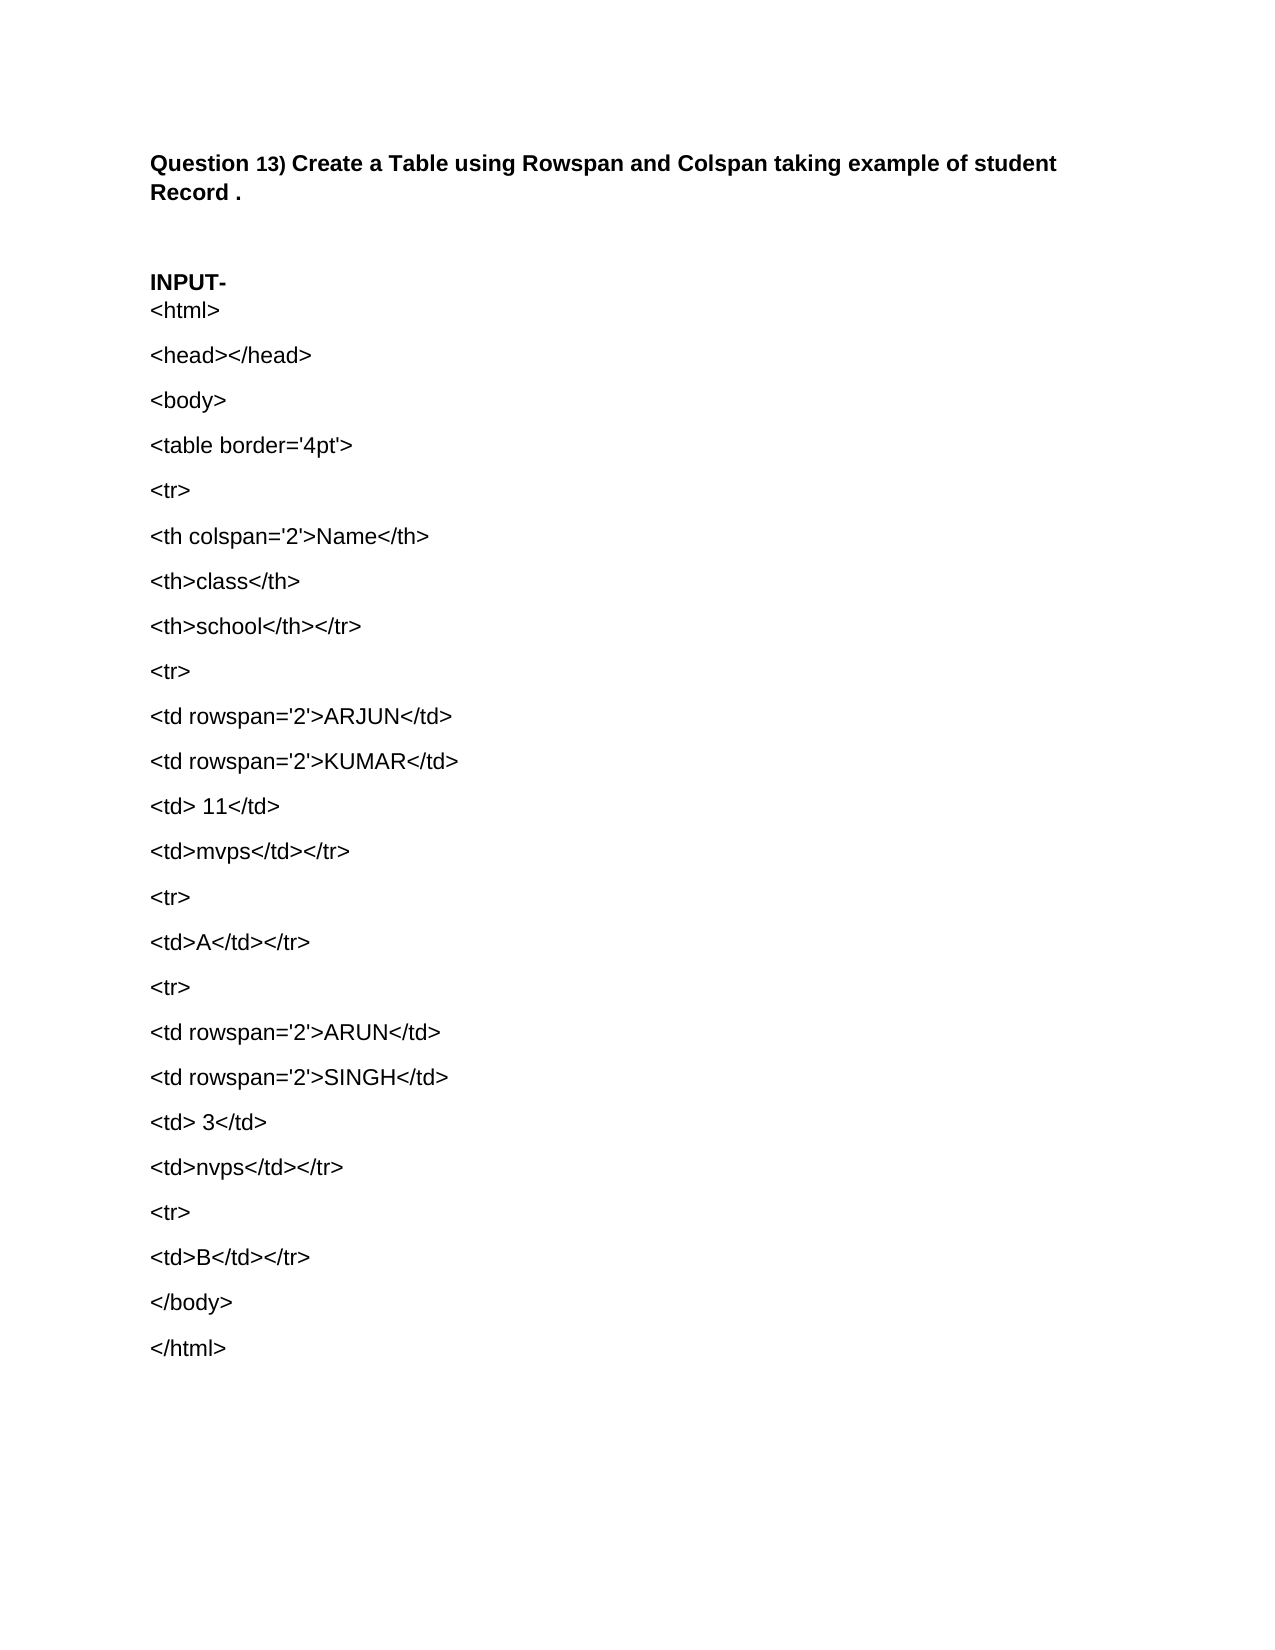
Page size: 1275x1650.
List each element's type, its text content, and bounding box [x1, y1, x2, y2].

text <td> 11</td> [150, 793, 1125, 819]
text <td>A</td></tr> [150, 928, 1125, 955]
text <td>nvps</td></tr> [150, 1154, 1125, 1180]
text <head></head> [150, 342, 1125, 368]
text INPUT- <html> [150, 269, 1125, 323]
text <tr> [150, 883, 1125, 910]
text </body> [150, 1289, 1125, 1316]
text <th>school</th></tr> [150, 613, 1125, 639]
text <td> 3</td> [150, 1109, 1125, 1135]
text Question 13) Create a Table using Rowspan and Colspan taking example of student Record . [150, 150, 1125, 205]
text <th colspan='2'>Name</th> [150, 523, 1125, 549]
text <tr> [150, 477, 1125, 504]
text <th>class</th> [150, 568, 1125, 594]
text <tr> [150, 658, 1125, 684]
text <tr> [150, 1199, 1125, 1226]
text <body> [150, 387, 1125, 414]
text <tr> [150, 974, 1125, 1000]
text <td rowspan='2'>ARUN</td> [150, 1019, 1125, 1045]
text </html> [150, 1334, 1125, 1361]
text <td rowspan='2'>KUMAR</td> [150, 748, 1125, 774]
text <td rowspan='2'>ARJUN</td> [150, 703, 1125, 729]
text <td>mvps</td></tr> [150, 838, 1125, 865]
text <table border='4pt'> [150, 432, 1125, 459]
text <td>B</td></tr> [150, 1244, 1125, 1271]
text <td rowspan='2'>SINGH</td> [150, 1064, 1125, 1090]
